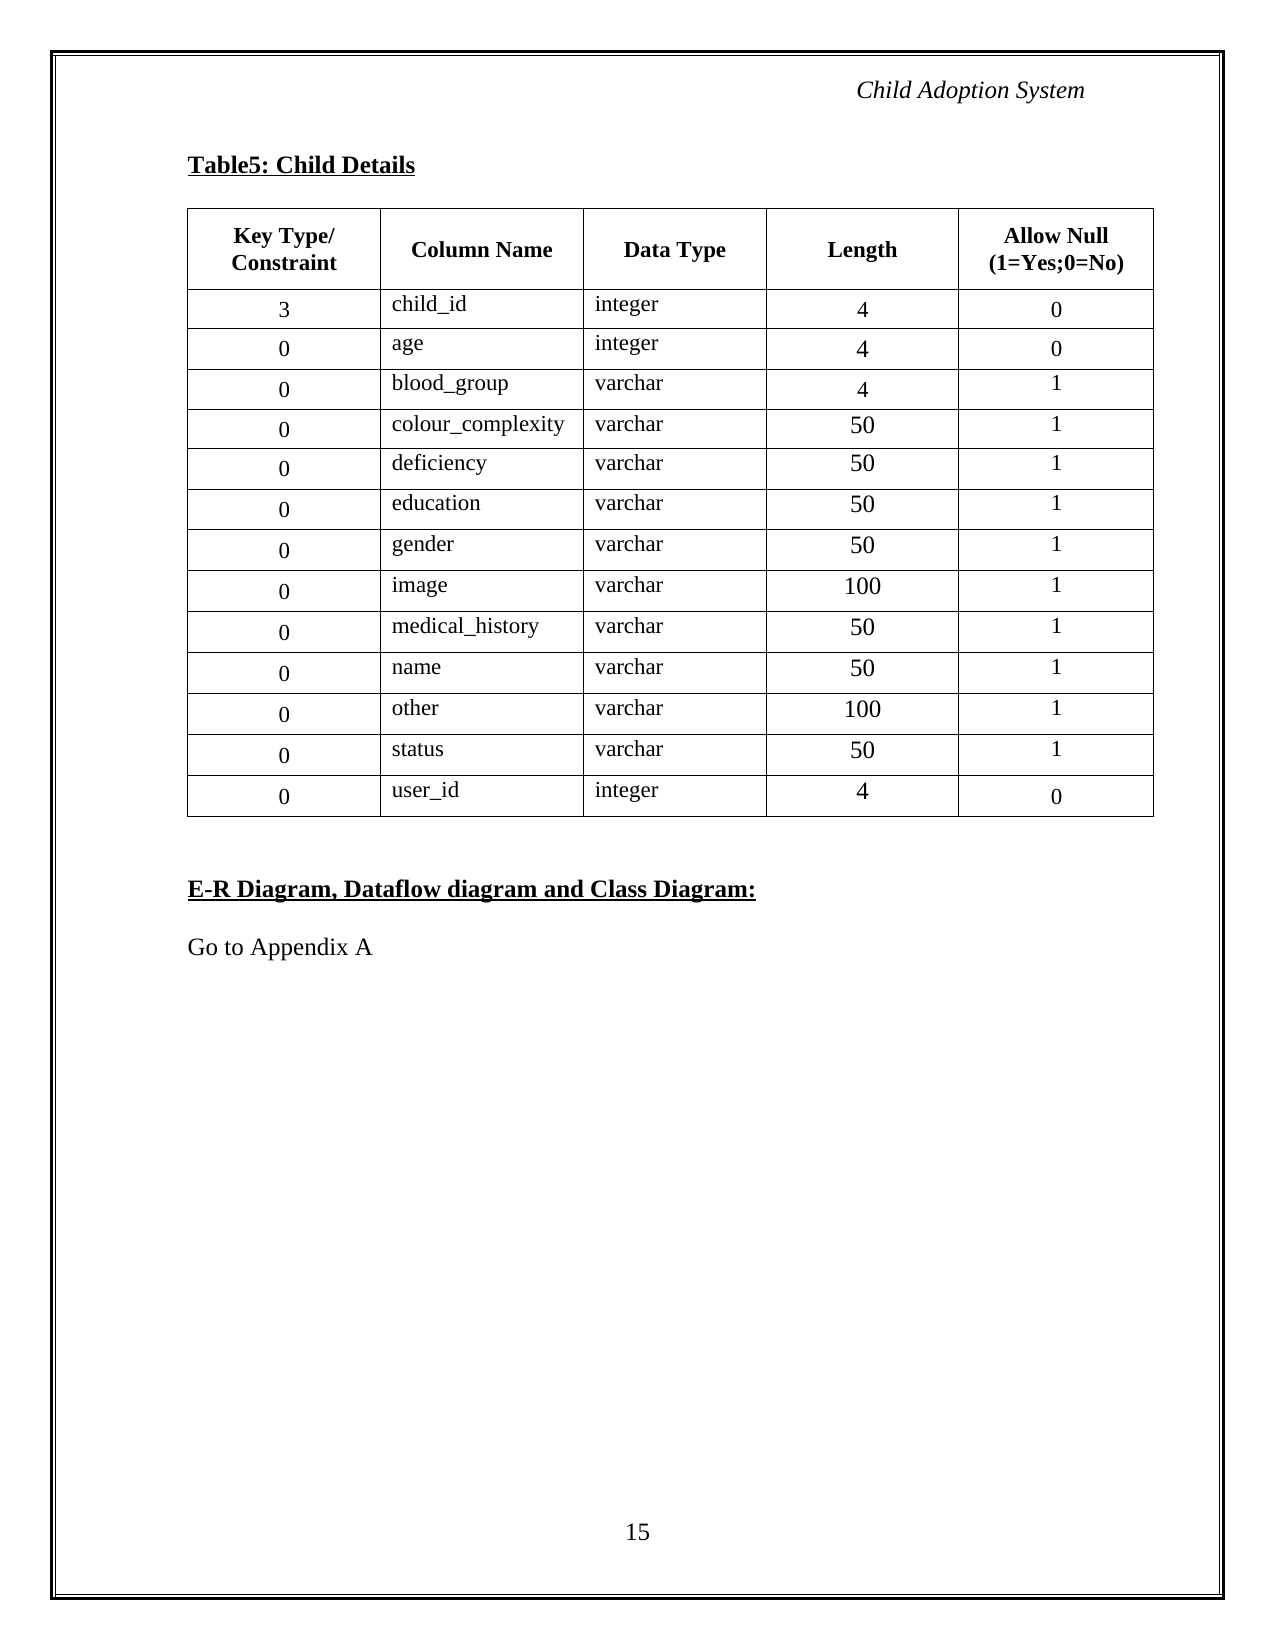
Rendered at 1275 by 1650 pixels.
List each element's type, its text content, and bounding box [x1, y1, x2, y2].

table_cell varchar [584, 410, 766, 447]
table_cell status [381, 735, 583, 775]
table_cell 50 [767, 735, 958, 775]
table_cell 0 [959, 329, 1153, 368]
table_cell colour_complexity [381, 410, 583, 447]
table_cell medical_history [381, 612, 583, 652]
table_cell 1 [959, 653, 1153, 693]
table_cell 0 [188, 329, 380, 368]
table_cell 3 [188, 290, 380, 327]
text Go to Appendix A [187, 932, 1087, 961]
table_cell blood_group [381, 370, 583, 409]
table_cell 100 [767, 571, 958, 611]
table_cell 50 [767, 410, 958, 447]
table_cell 1 [959, 530, 1153, 570]
table_cell 0 [188, 530, 380, 570]
table_cell age [381, 329, 583, 368]
table_cell 50 [767, 449, 958, 488]
table_cell varchar [584, 370, 766, 409]
table_cell child_id [381, 290, 583, 327]
table_header Data Type [584, 209, 766, 289]
table_cell 4 [767, 290, 958, 327]
subtitle Table5: Child Details [187, 150, 1087, 179]
table_cell 0 [188, 410, 380, 447]
table_cell 0 [188, 694, 380, 734]
table_header Column Name [381, 209, 583, 289]
table_cell integer [584, 776, 766, 816]
table_cell varchar [584, 653, 766, 693]
table_header Key Type/ Constraint [188, 209, 380, 289]
table_cell varchar [584, 735, 766, 775]
table_cell 4 [767, 329, 958, 368]
table_cell 1 [959, 694, 1153, 734]
table_cell 0 [188, 612, 380, 652]
table_cell gender [381, 530, 583, 570]
table_cell integer [584, 290, 766, 327]
table_cell varchar [584, 612, 766, 652]
text E-R Diagram, Dataflow diagram and Class Diagram: [187, 874, 1087, 903]
table_cell 0 [188, 370, 380, 409]
table_cell 1 [959, 370, 1153, 409]
table_cell 50 [767, 530, 958, 570]
table_cell image [381, 571, 583, 611]
table_cell 100 [767, 694, 958, 734]
table_cell education [381, 490, 583, 529]
table_cell 4 [767, 370, 958, 409]
table_cell 1 [959, 571, 1153, 611]
table_cell deficiency [381, 449, 583, 488]
table_cell varchar [584, 490, 766, 529]
table_cell 1 [959, 735, 1153, 775]
table_cell varchar [584, 449, 766, 488]
table_cell 0 [188, 776, 380, 816]
table_cell 1 [959, 410, 1153, 447]
table_cell 1 [959, 449, 1153, 488]
table_cell 4 [767, 776, 958, 816]
table_cell 0 [188, 571, 380, 611]
table_cell 0 [188, 449, 380, 488]
table_cell 0 [188, 490, 380, 529]
table_cell 50 [767, 612, 958, 652]
table_cell name [381, 653, 583, 693]
table_cell 50 [767, 490, 958, 529]
table_cell 1 [959, 490, 1153, 529]
table_cell 0 [188, 735, 380, 775]
table_cell 0 [959, 290, 1153, 327]
table_cell varchar [584, 571, 766, 611]
table_cell varchar [584, 694, 766, 734]
table_cell integer [584, 329, 766, 368]
table_header Allow Null (1=Yes;0=No) [959, 209, 1153, 289]
table_cell varchar [584, 530, 766, 570]
table_cell user_id [381, 776, 583, 816]
table_header Length [767, 209, 958, 289]
table_cell 0 [188, 653, 380, 693]
table_cell 1 [959, 612, 1153, 652]
table_cell other [381, 694, 583, 734]
table_cell 0 [959, 776, 1153, 816]
table_cell 50 [767, 653, 958, 693]
